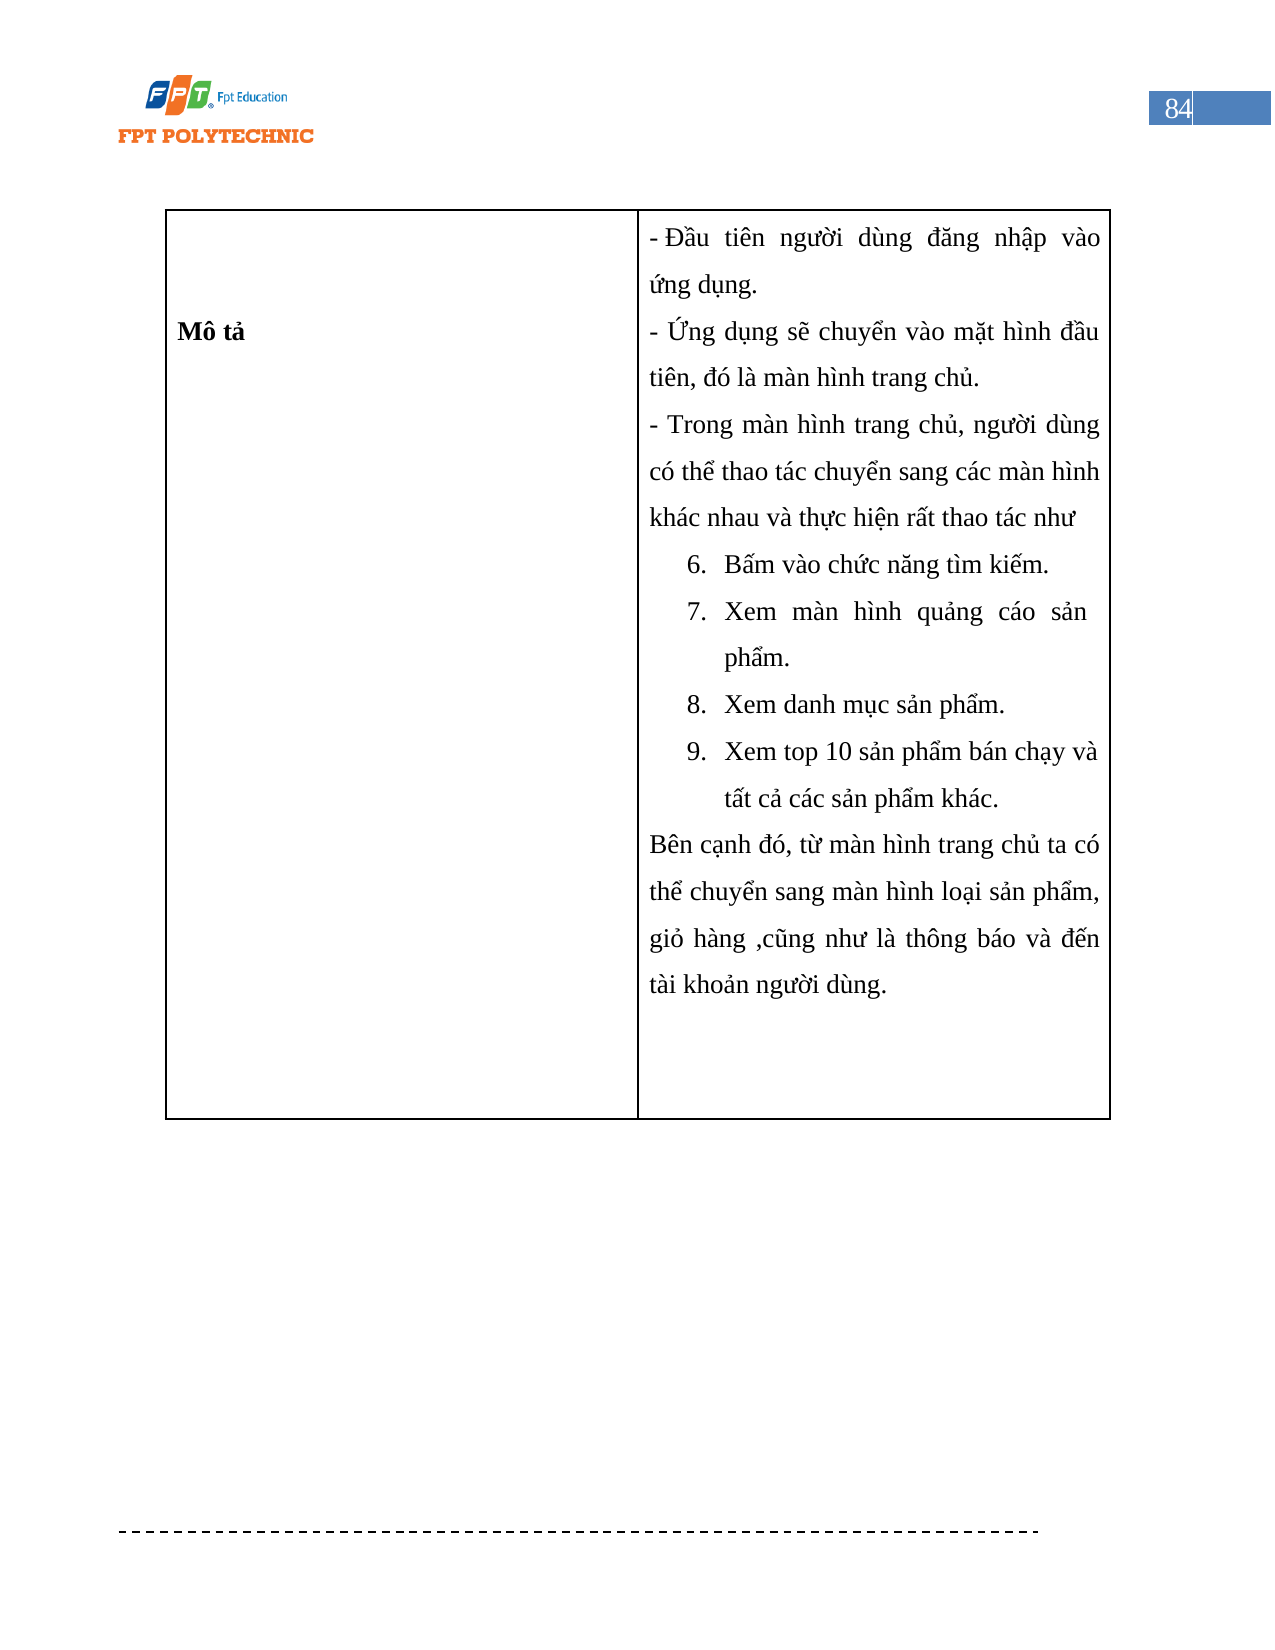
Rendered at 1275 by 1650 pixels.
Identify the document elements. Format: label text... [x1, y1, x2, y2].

table_header Đầu tiên người dùng đăng nhập vào ứng dụng. Ứng dụng sẽ chuyển vào mặt hình đầu tiên, đó là màn hình trang chủ. Trong màn hình trang chủ, người dùng có thể thao tác chuyển sang các màn hình khác nhau và thực hiện rất thao tác như Bấm vào chức năng tìm kiếm. Xem màn hình quảng cáo sản phẩm. Xem danh mục sản phẩm. Xem top 10 sản phẩm bán chạy và tất cả các sản phẩm khác. Bên cạnh đó, từ màn hình trang chủ ta có thể chuyển sang màn hình loại sản phẩm, giỏ hàng ,cũng như là thông báo và đến tài khoản người dùng. [639, 211, 1109, 1117]
picture [118, 75, 314, 143]
table_header Mô tả [167, 211, 637, 1117]
